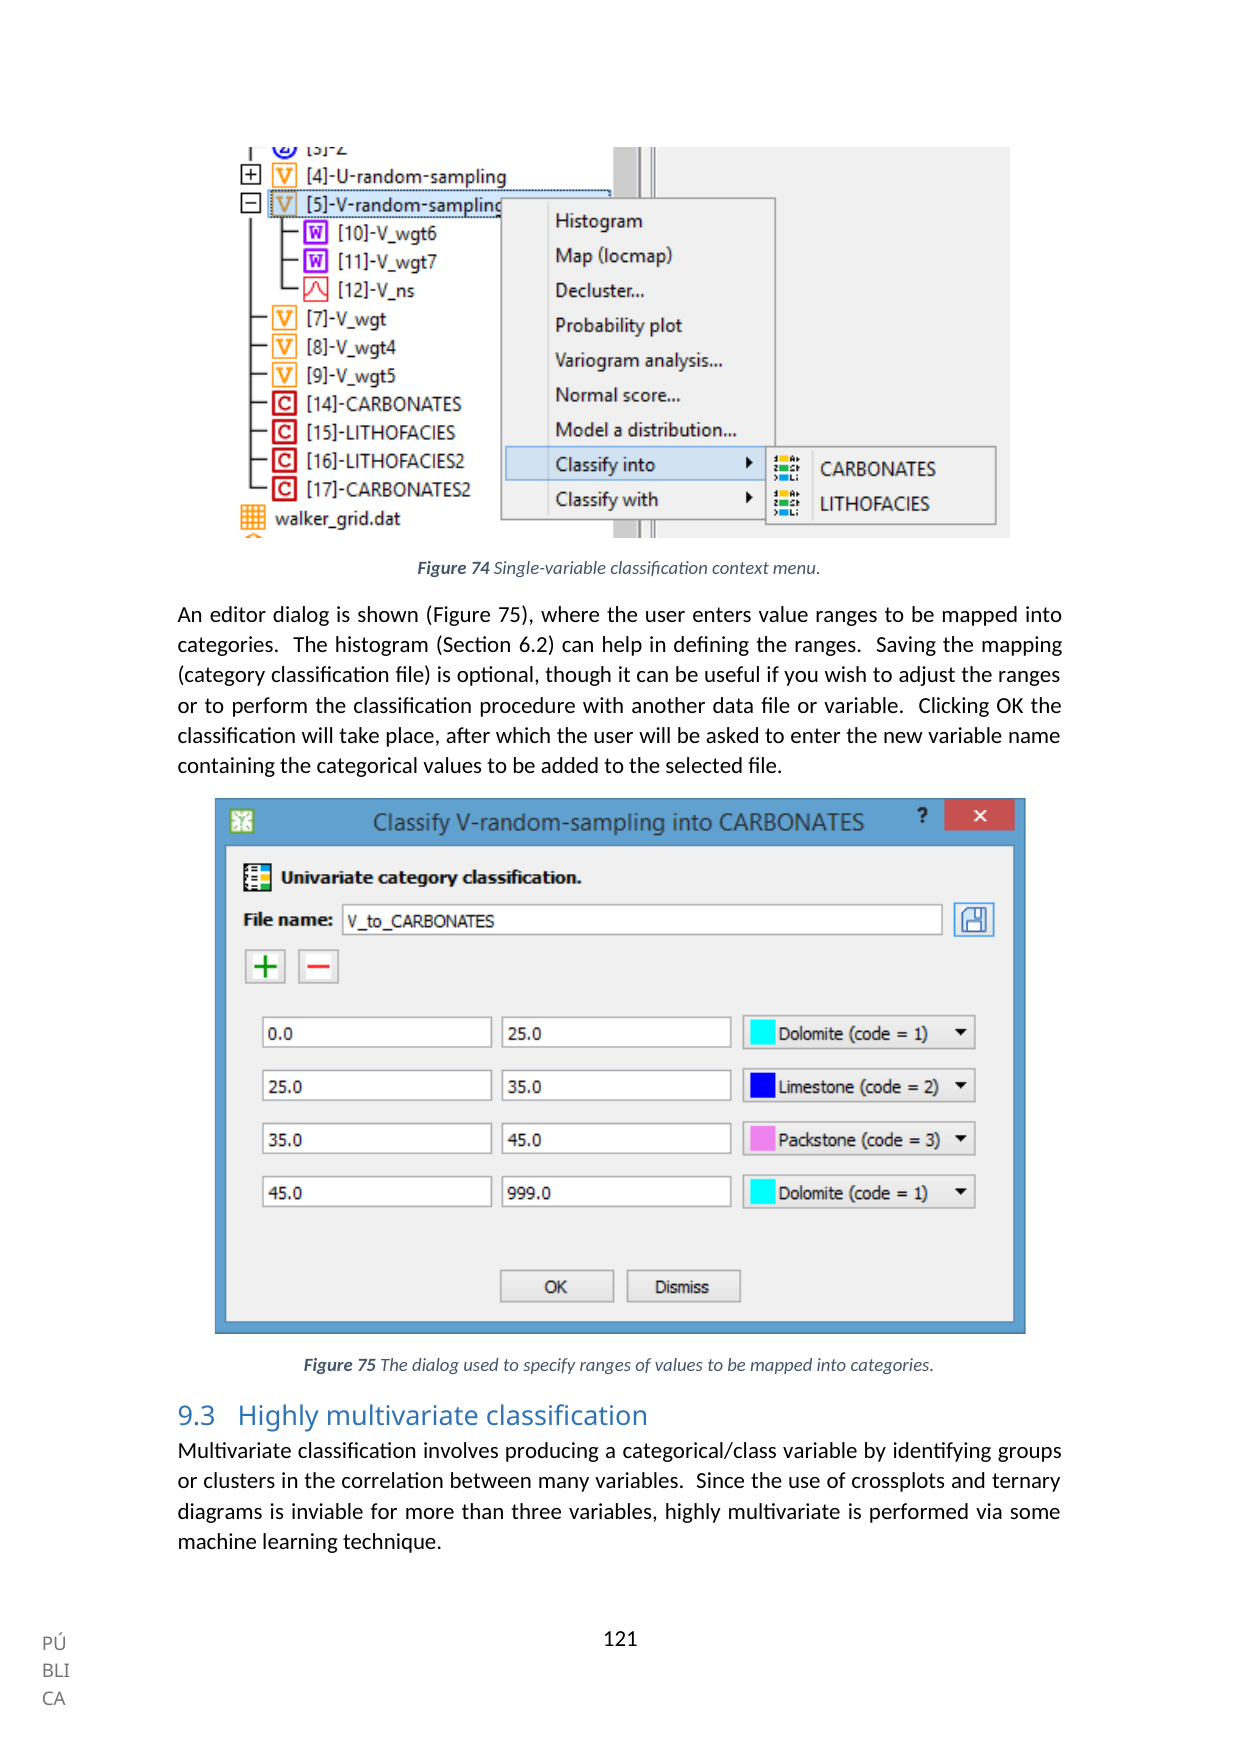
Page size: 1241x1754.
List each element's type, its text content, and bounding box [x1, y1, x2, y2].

text Figure 74 Single-variable classification context menu. [177, 556, 1063, 579]
picture [214, 798, 1026, 1334]
text An editor dialog is shown (Figure 74), where the user enters value ranges to be mapped into categories. The histogram (Section 6.2) can help in defining the ranges. Saving the mapping (category classification file) is optional, though it can be useful if you wish to adjust the ranges or to perform the classification procedure with another data file or variable. Clicking OK the classification will take place, after which the user will be asked to enter the new variable name containing the categorical values to be added to the selected file. [177, 600, 1063, 779]
subtitle Highly multivariate classification [177, 1397, 1063, 1433]
text Multivariate classification involves producing a categorical/class variable by identifying groups or clusters in the correlation between many variables. Since the use of crossplots and ternary diagrams is inviable for more than three variables, highly multivariate is performed via some machine learning technique. [177, 1436, 1063, 1555]
picture [230, 147, 1011, 538]
text Figure 75 The dialog used to specify ranges of values to be mapped into categories. [177, 1353, 1063, 1376]
